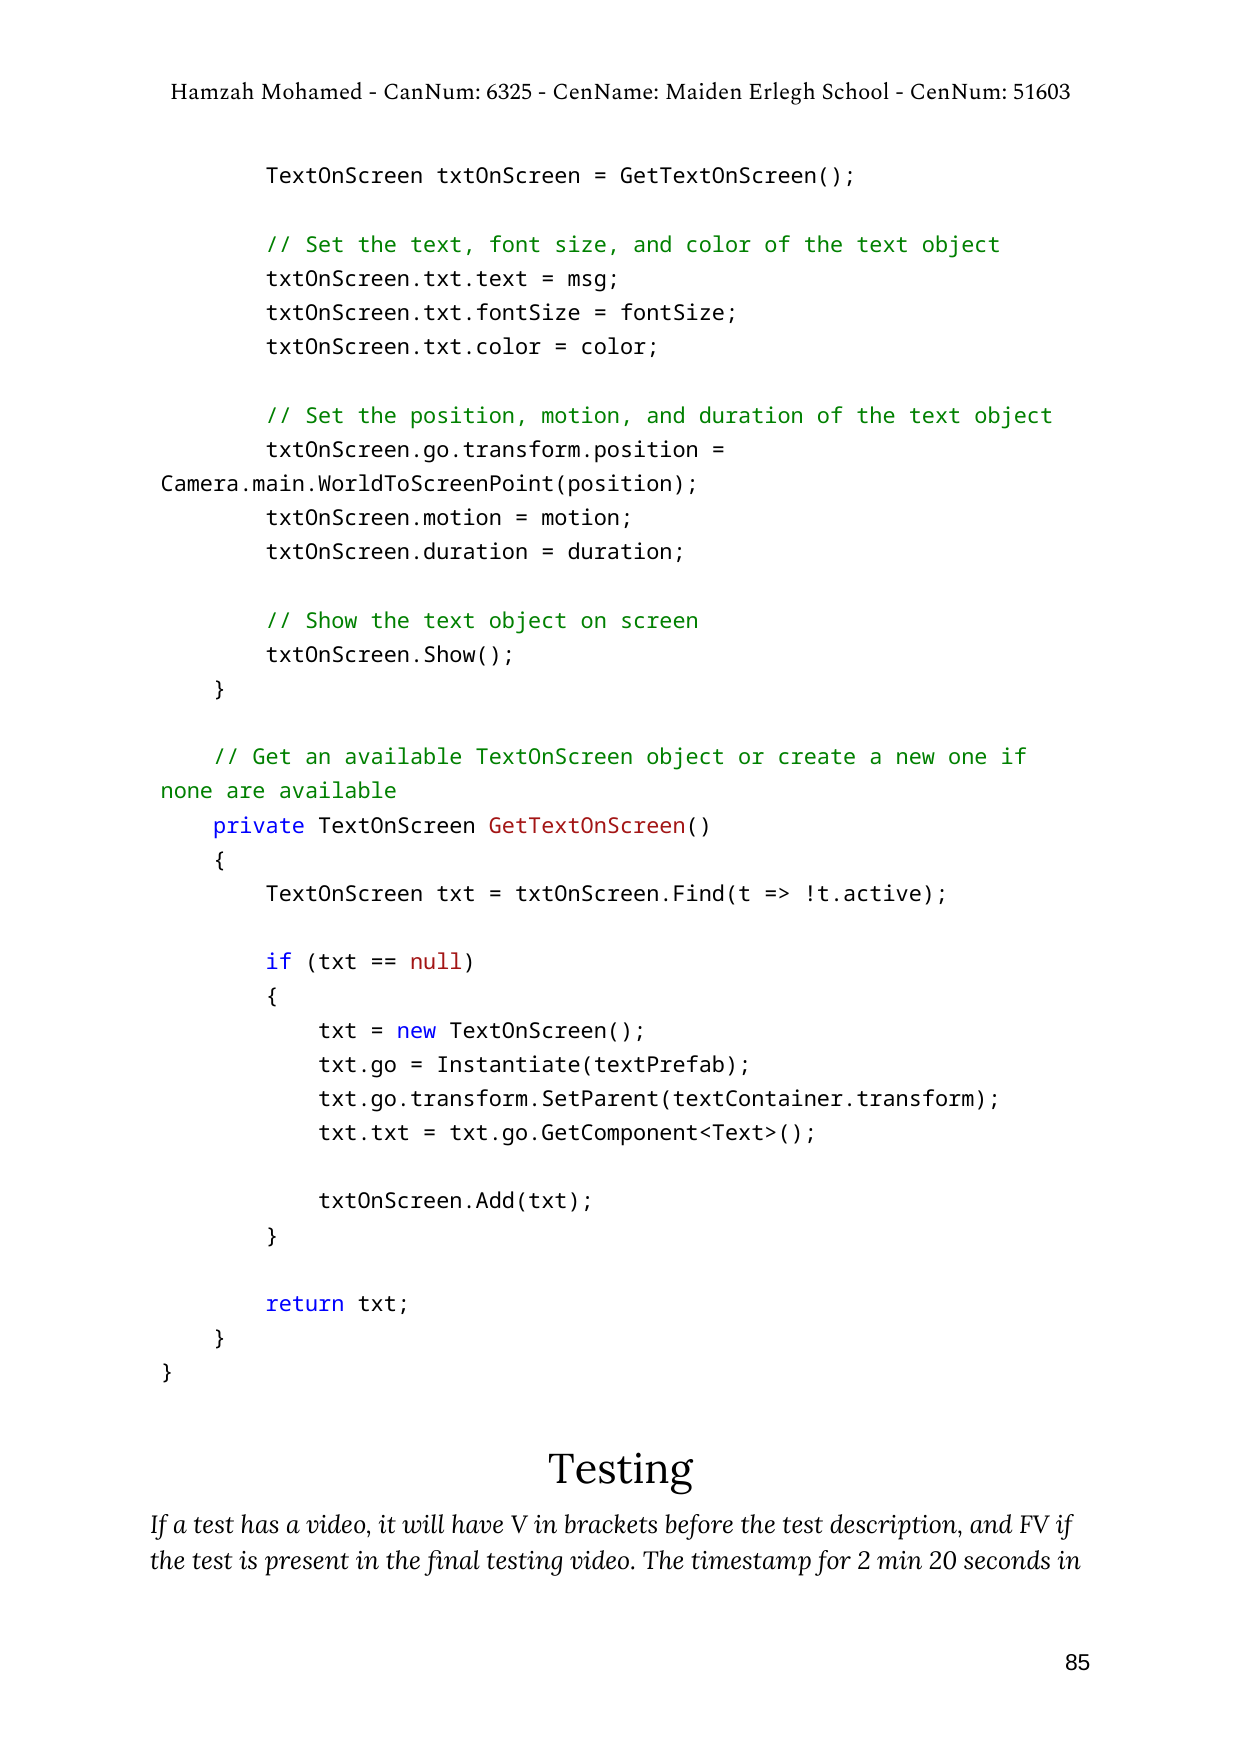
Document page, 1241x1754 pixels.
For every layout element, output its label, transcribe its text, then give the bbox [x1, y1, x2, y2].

subtitle Testing [150, 1442, 1090, 1495]
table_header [150, 150, 1091, 1400]
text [150, 1508, 1090, 1577]
